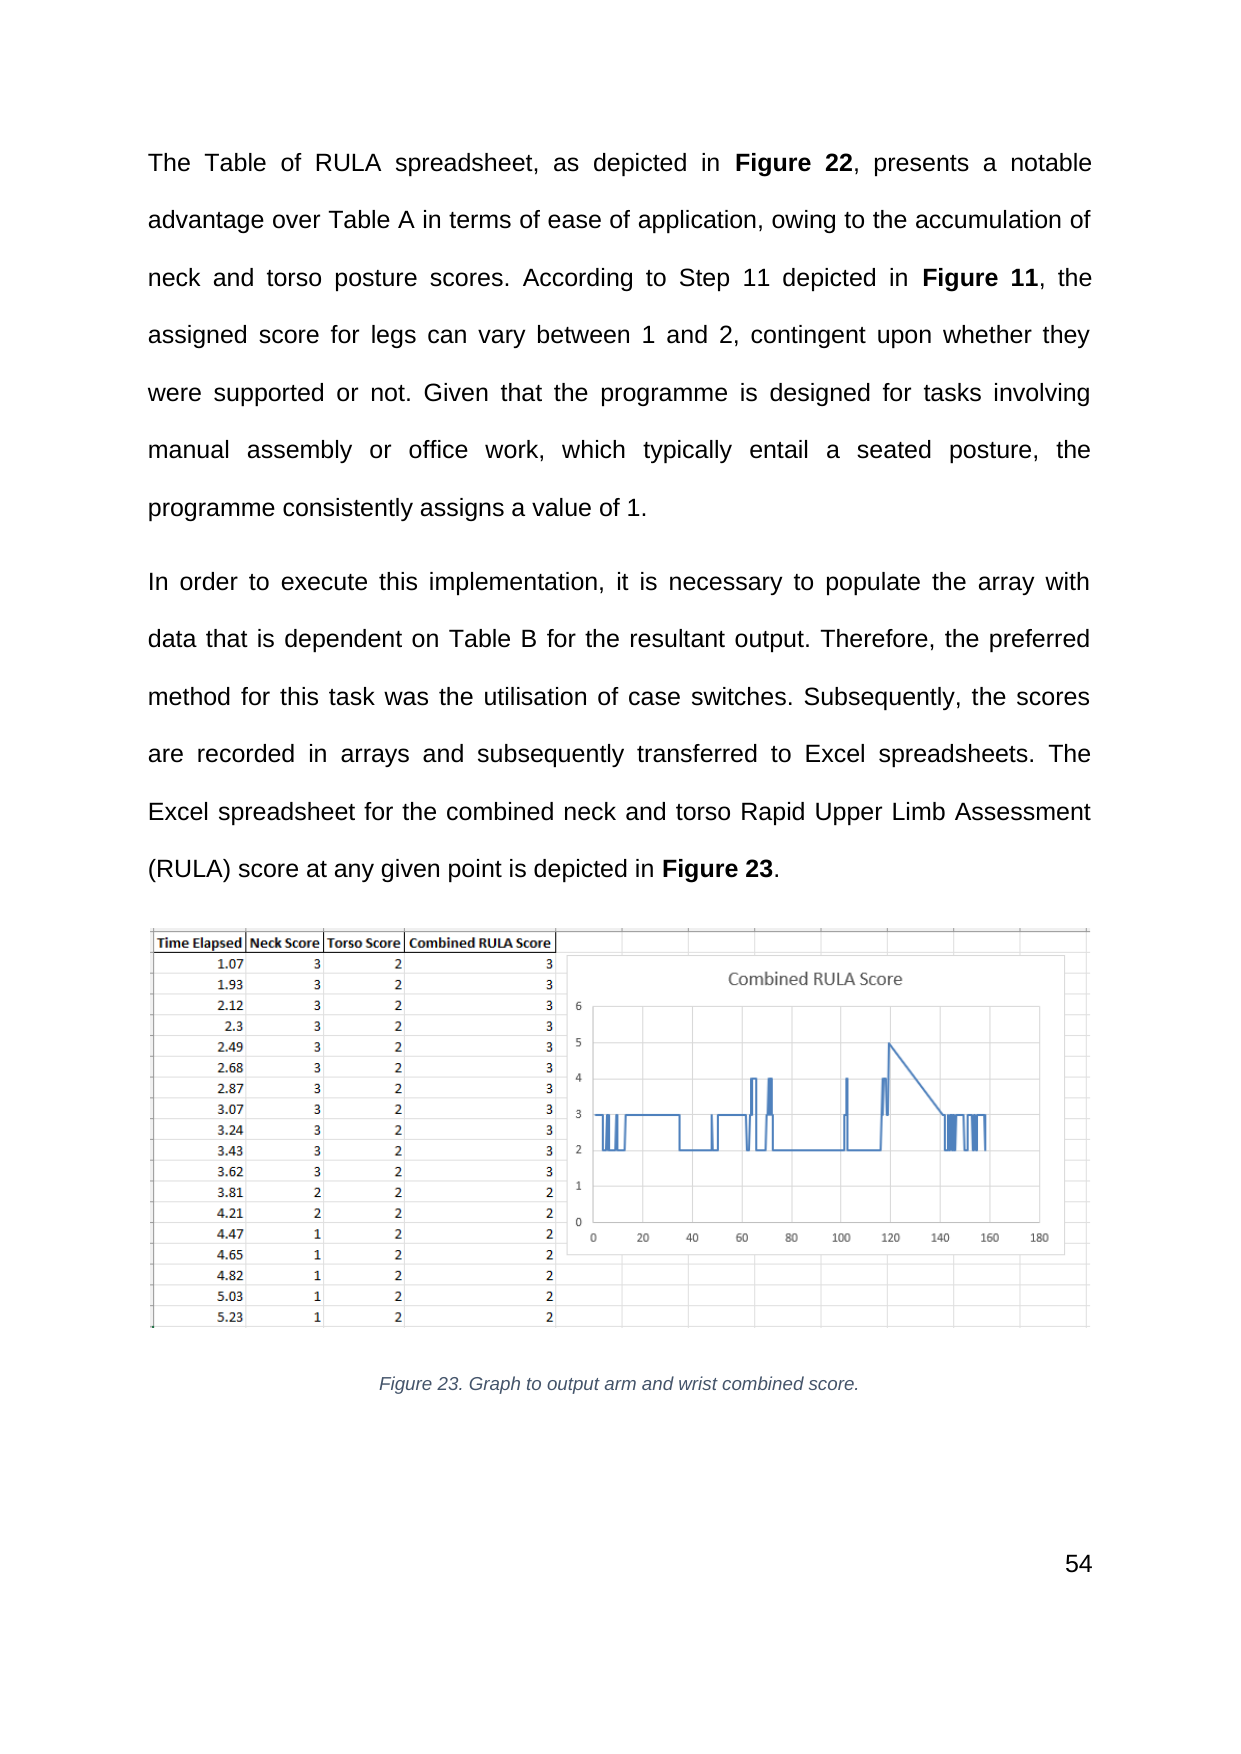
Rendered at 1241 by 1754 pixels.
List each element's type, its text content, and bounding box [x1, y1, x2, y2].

picture [150, 928, 1091, 1328]
text The Table of RULA spreadsheet, as depicted in Figure 22, presents a notable advantage over Table A in terms of ease of application, owing to the accumulation of neck and torso posture scores. According to Step 11 depicted in Figure 11, the assigned score for legs can vary between 1 and 2, contingent upon whether they were supported or not. Given that the programme is designed for tasks involving manual assembly or office work, which typically entail a seated posture, the programme consistently assigns a value of 1. [148, 148, 1092, 521]
text In order to execute this implementation, it is necessary to populate the array with data that is dependent on Table B for the resultant output. Therefore, the preferred method for this task was the utilisation of case switches. Subsequently, the scores are recorded in arrays and subsequently transferred to Excel spreadsheets. The Excel spreadsheet for the combined neck and torso Rapid Upper Limb Assessment (RULA) score at any given point is depicted in Figure 23. [148, 567, 1092, 883]
text Figure 23. Graph to output arm and wrist combined score. [148, 1373, 1092, 1394]
